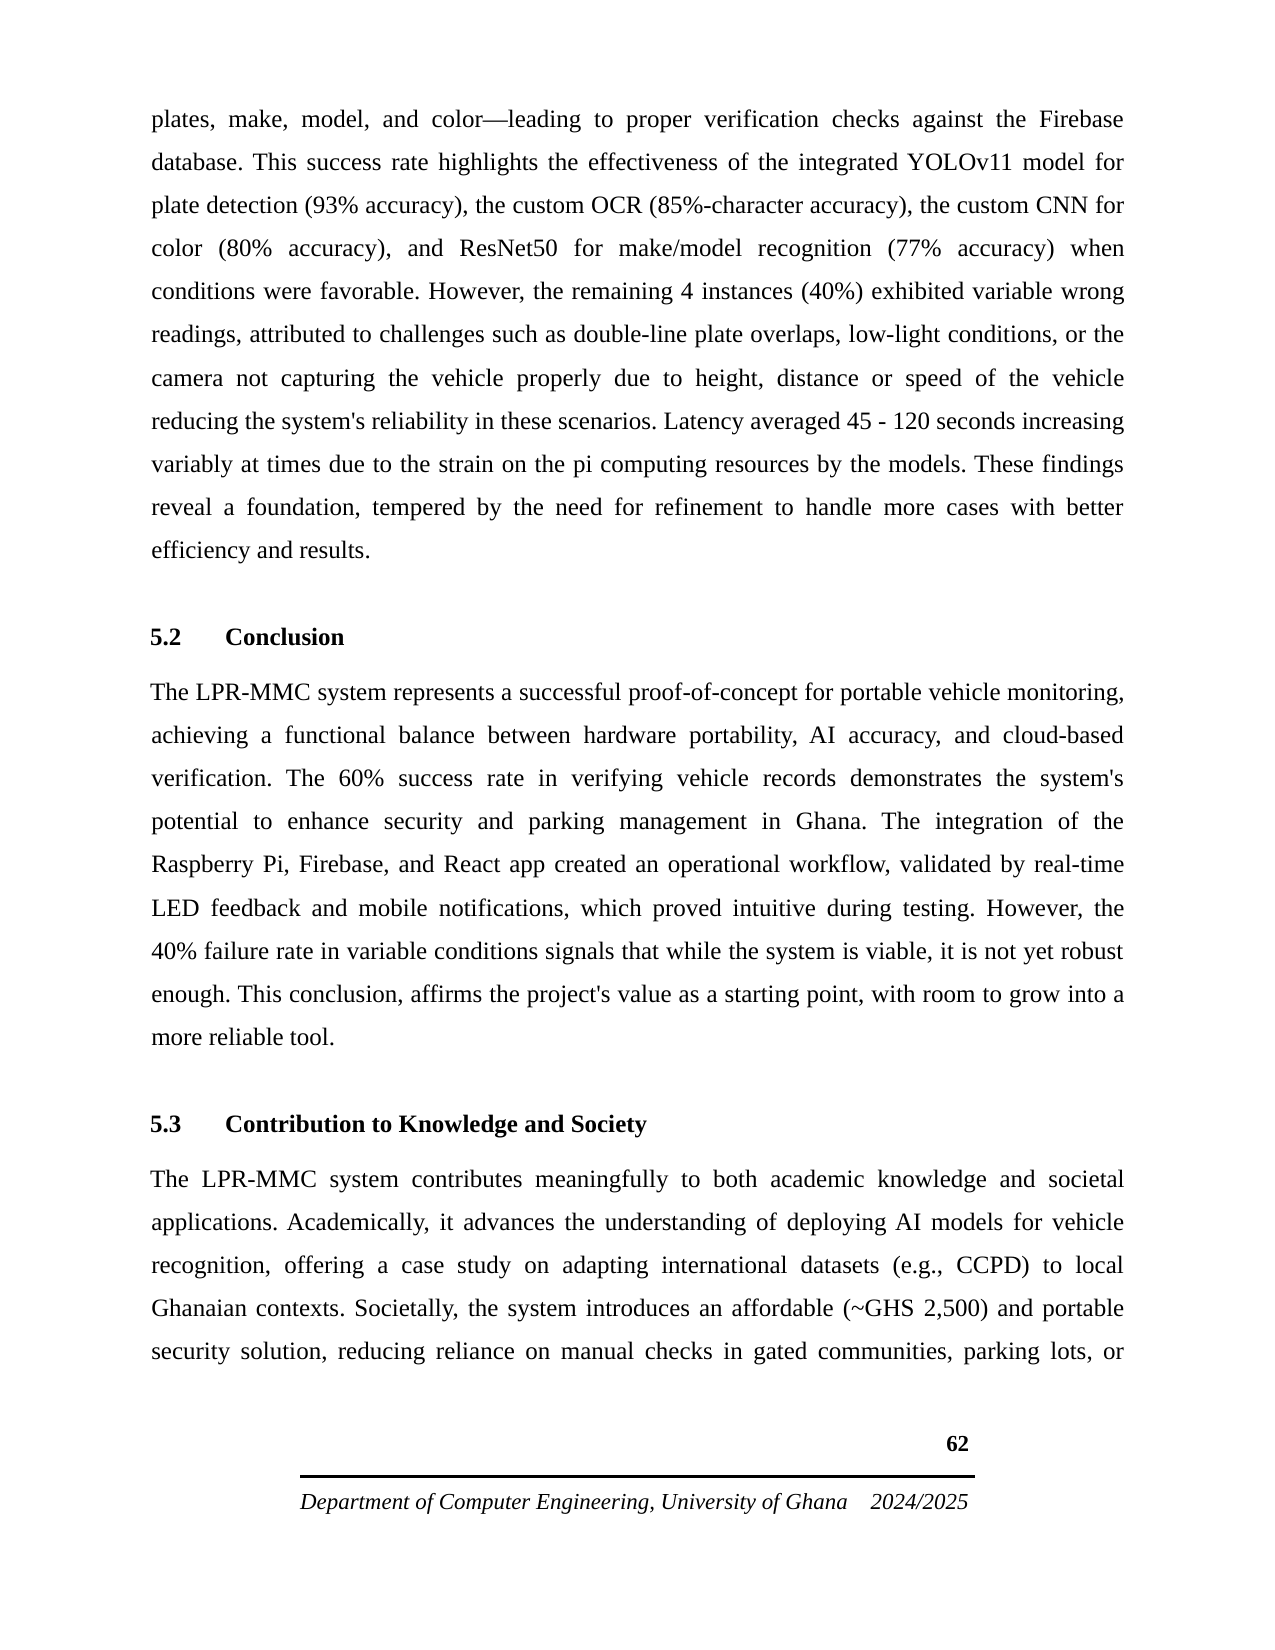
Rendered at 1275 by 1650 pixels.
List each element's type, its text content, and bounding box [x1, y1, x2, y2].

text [150, 1164, 1125, 1365]
subtitle 5.2 Conclusion [150, 622, 1125, 651]
text The LPR-MMC system represents a successful proof-of-concept for portable vehicle monitoring, achieving a functional balance between hardware portability, AI accuracy, and cloud-based verification. The 60% success rate in verifying vehicle records demonstrates the system's potential to enhance security and parking management in Ghana. The integration of the Raspberry Pi, Firebase, and React app created an operational workflow, validated by real-time LED feedback and mobile notifications, which proved intuitive during testing. However, the 40% failure rate in variable conditions signals that while the system is viable, it is not yet robust enough. This conclusion, affirms the project's value as a starting point, with room to grow into a more reliable tool. [150, 677, 1125, 1051]
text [150, 104, 1125, 564]
subtitle 5.3 Contribution to Knowledge and Society [150, 1109, 1125, 1138]
